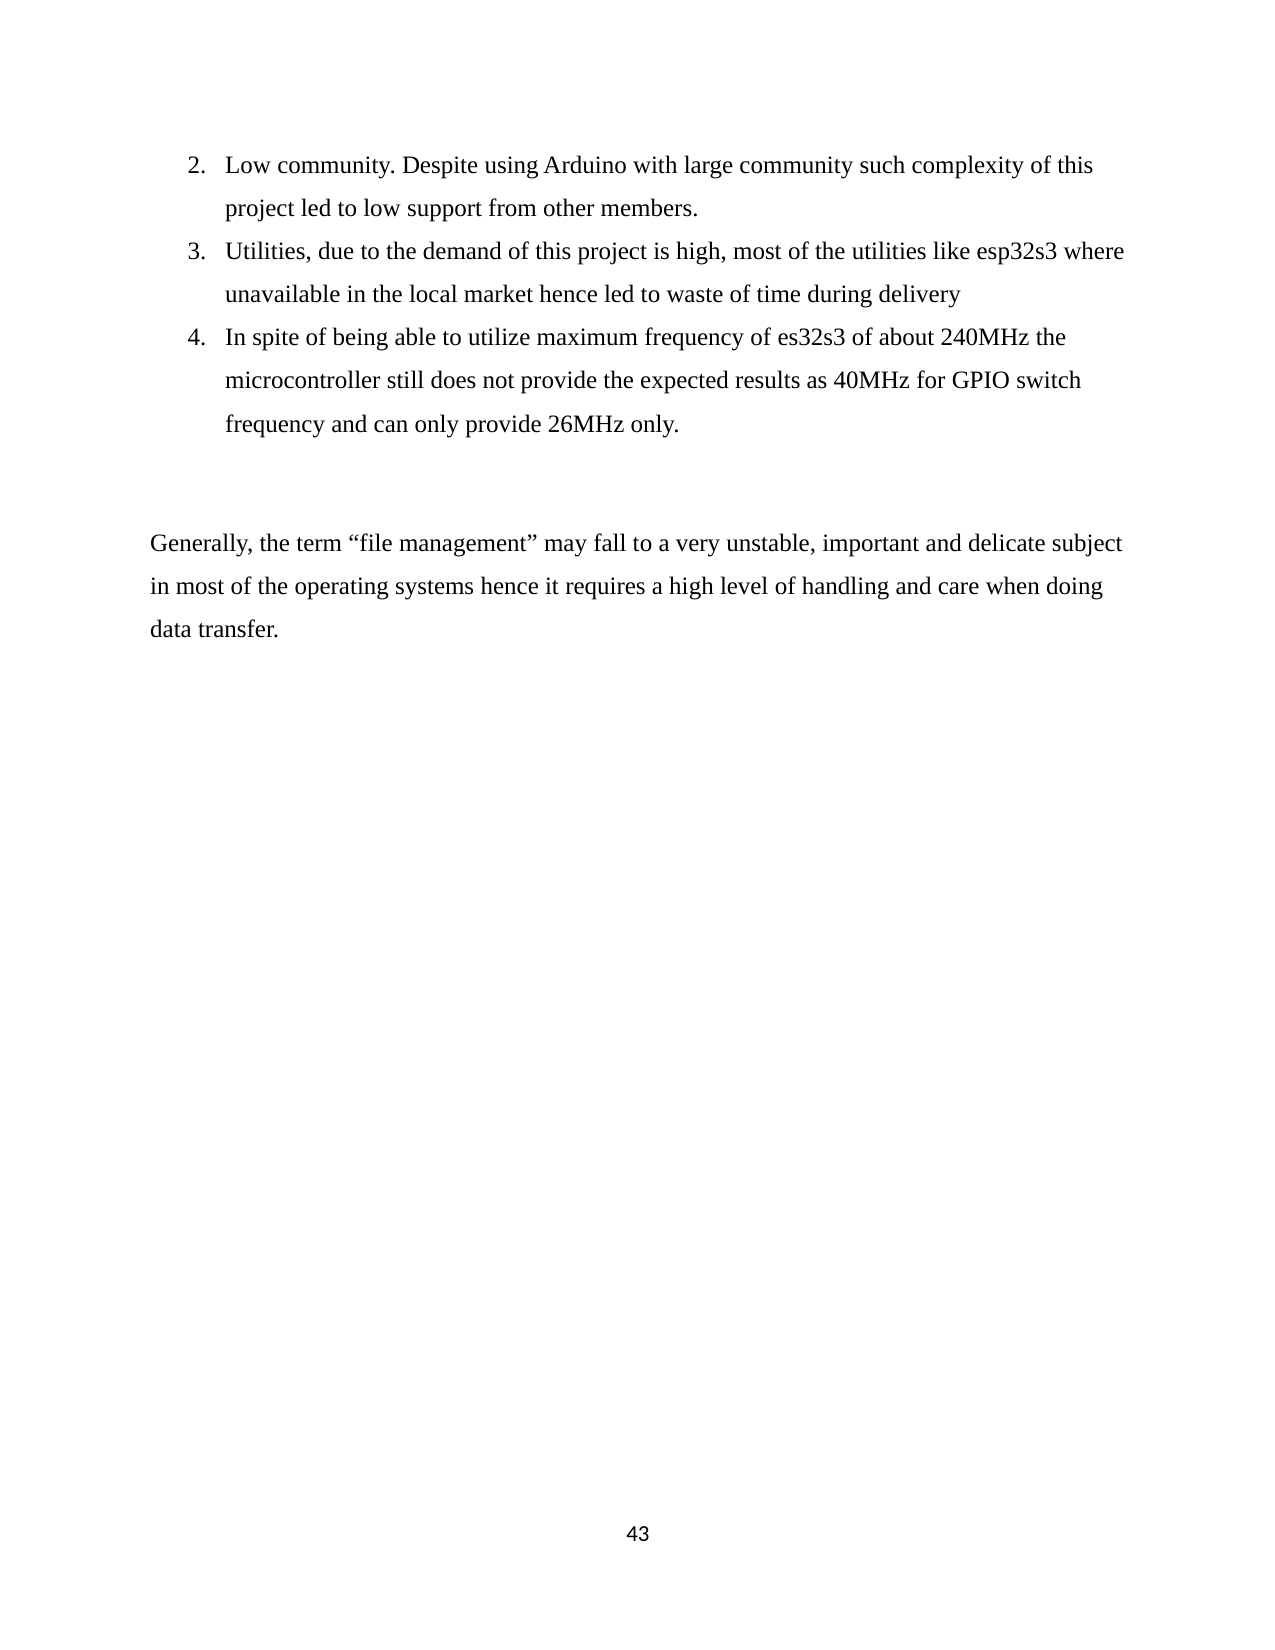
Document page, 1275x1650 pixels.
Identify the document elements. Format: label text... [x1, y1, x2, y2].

list Low community. Despite using Arduino with large community such complexity of this project led to low support from other members. [187, 150, 1125, 222]
list Utilities, due to the demand of this project is high, most of the utilities like esp32s3 where unavailable in the local market hence led to waste of time during delivery [187, 236, 1125, 308]
text Generally, the term “file management” may fall to a very unstable, important and delicate subject in most of the operating systems hence it requires a high level of handling and care when doing data transfer. [150, 528, 1125, 643]
list In spite of being able to utilize maximum frequency of es32s3 of about 240MHz the microcontroller still does not provide the expected results as 40MHz for GPIO switch frequency and can only provide 26MHz only. [187, 322, 1125, 437]
